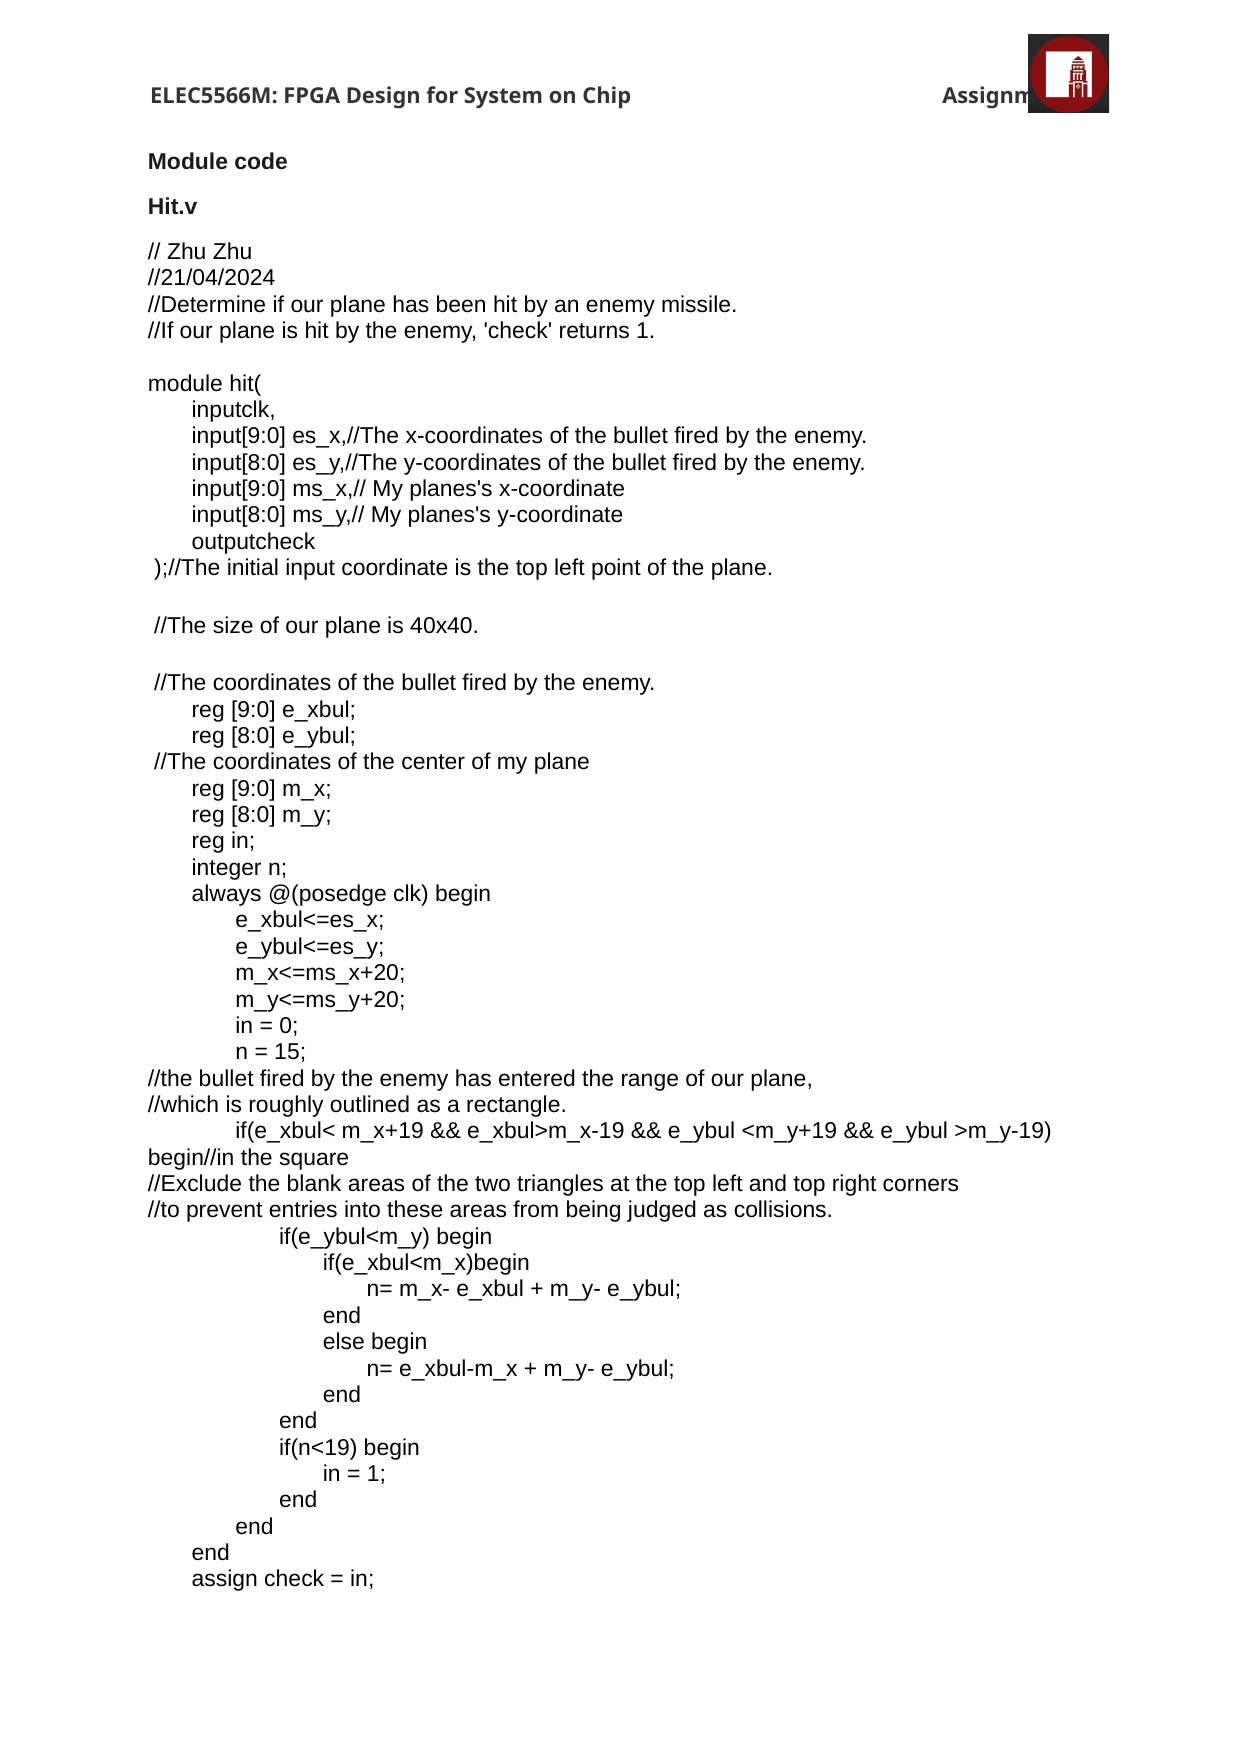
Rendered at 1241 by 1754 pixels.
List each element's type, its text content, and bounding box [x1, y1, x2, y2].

picture [1027, 34, 1109, 113]
text input[9:0] ms_x,// My planes's x-coordinate [148, 475, 1093, 501]
text //The coordinates of the bullet fired by the enemy. [148, 669, 1093, 696]
text m_y<=ms_y+20; [148, 986, 1093, 1012]
text end [148, 1302, 1093, 1328]
text reg in; [148, 827, 1093, 854]
text end [148, 1486, 1093, 1513]
text reg [9:0] m_x; [148, 775, 1093, 801]
text n = 15; [148, 1038, 1093, 1064]
text in = 0; [148, 1012, 1093, 1038]
subtitle Hit.v [148, 193, 1093, 219]
text assign check = in; [148, 1565, 1093, 1592]
text //If our plane is hit by the enemy, 'check' returns 1. [148, 317, 1093, 343]
text //21/04/2024 [148, 264, 1093, 291]
text if(e_xbul< m_x+19 && e_xbul>m_x-19 && e_ybul <m_y+19 && e_ybul >m_y-19) begin//in the square [148, 1117, 1093, 1170]
text input[8:0] ms_y,// My planes's y-coordinate [148, 501, 1093, 528]
text end [148, 1513, 1093, 1539]
text m_x<=ms_x+20; [148, 959, 1093, 986]
text reg [8:0] m_y; [148, 801, 1093, 827]
text outputcheck [148, 528, 1093, 554]
text end [148, 1539, 1093, 1565]
text end [148, 1381, 1093, 1407]
subtitle Module code [148, 148, 1093, 174]
text // Zhu Zhu [148, 238, 1093, 264]
text in = 1; [148, 1460, 1093, 1486]
text module hit( [148, 369, 1093, 396]
text //the bullet fired by the enemy has entered the range of our plane, [148, 1064, 1093, 1091]
text e_xbul<=es_x; [148, 906, 1093, 933]
text //The size of our plane is 40x40. [148, 612, 1093, 638]
text else begin [148, 1328, 1093, 1354]
text reg [8:0] e_ybul; [148, 722, 1093, 748]
text always @(posedge clk) begin [148, 880, 1093, 906]
text if(e_ybul<m_y) begin [148, 1223, 1093, 1249]
text if(n<19) begin [148, 1433, 1093, 1460]
text //Exclude the blank areas of the two triangles at the top left and top right corners [148, 1170, 1093, 1196]
text //Determine if our plane has been hit by an enemy missile. [148, 291, 1093, 317]
text end [148, 1407, 1093, 1433]
text e_ybul<=es_y; [148, 933, 1093, 959]
text input[9:0] es_x,//The x-coordinates of the bullet fired by the enemy. [148, 422, 1093, 449]
text input[8:0] es_y,//The y-coordinates of the bullet fired by the enemy. [148, 449, 1093, 475]
text //which is roughly outlined as a rectangle. [148, 1091, 1093, 1117]
text reg [9:0] e_xbul; [148, 696, 1093, 722]
text if(e_xbul<m_x)begin [148, 1249, 1093, 1275]
text //to prevent entries into these areas from being judged as collisions. [148, 1196, 1093, 1223]
text );//The initial input coordinate is the top left point of the plane. [148, 554, 1093, 580]
text n= e_xbul-m_x + m_y- e_ybul; [148, 1354, 1093, 1381]
text //The coordinates of the center of my plane [148, 748, 1093, 775]
text inputclk, [148, 396, 1093, 422]
text n= m_x- e_xbul + m_y- e_ybul; [148, 1275, 1093, 1302]
text integer n; [148, 854, 1093, 880]
